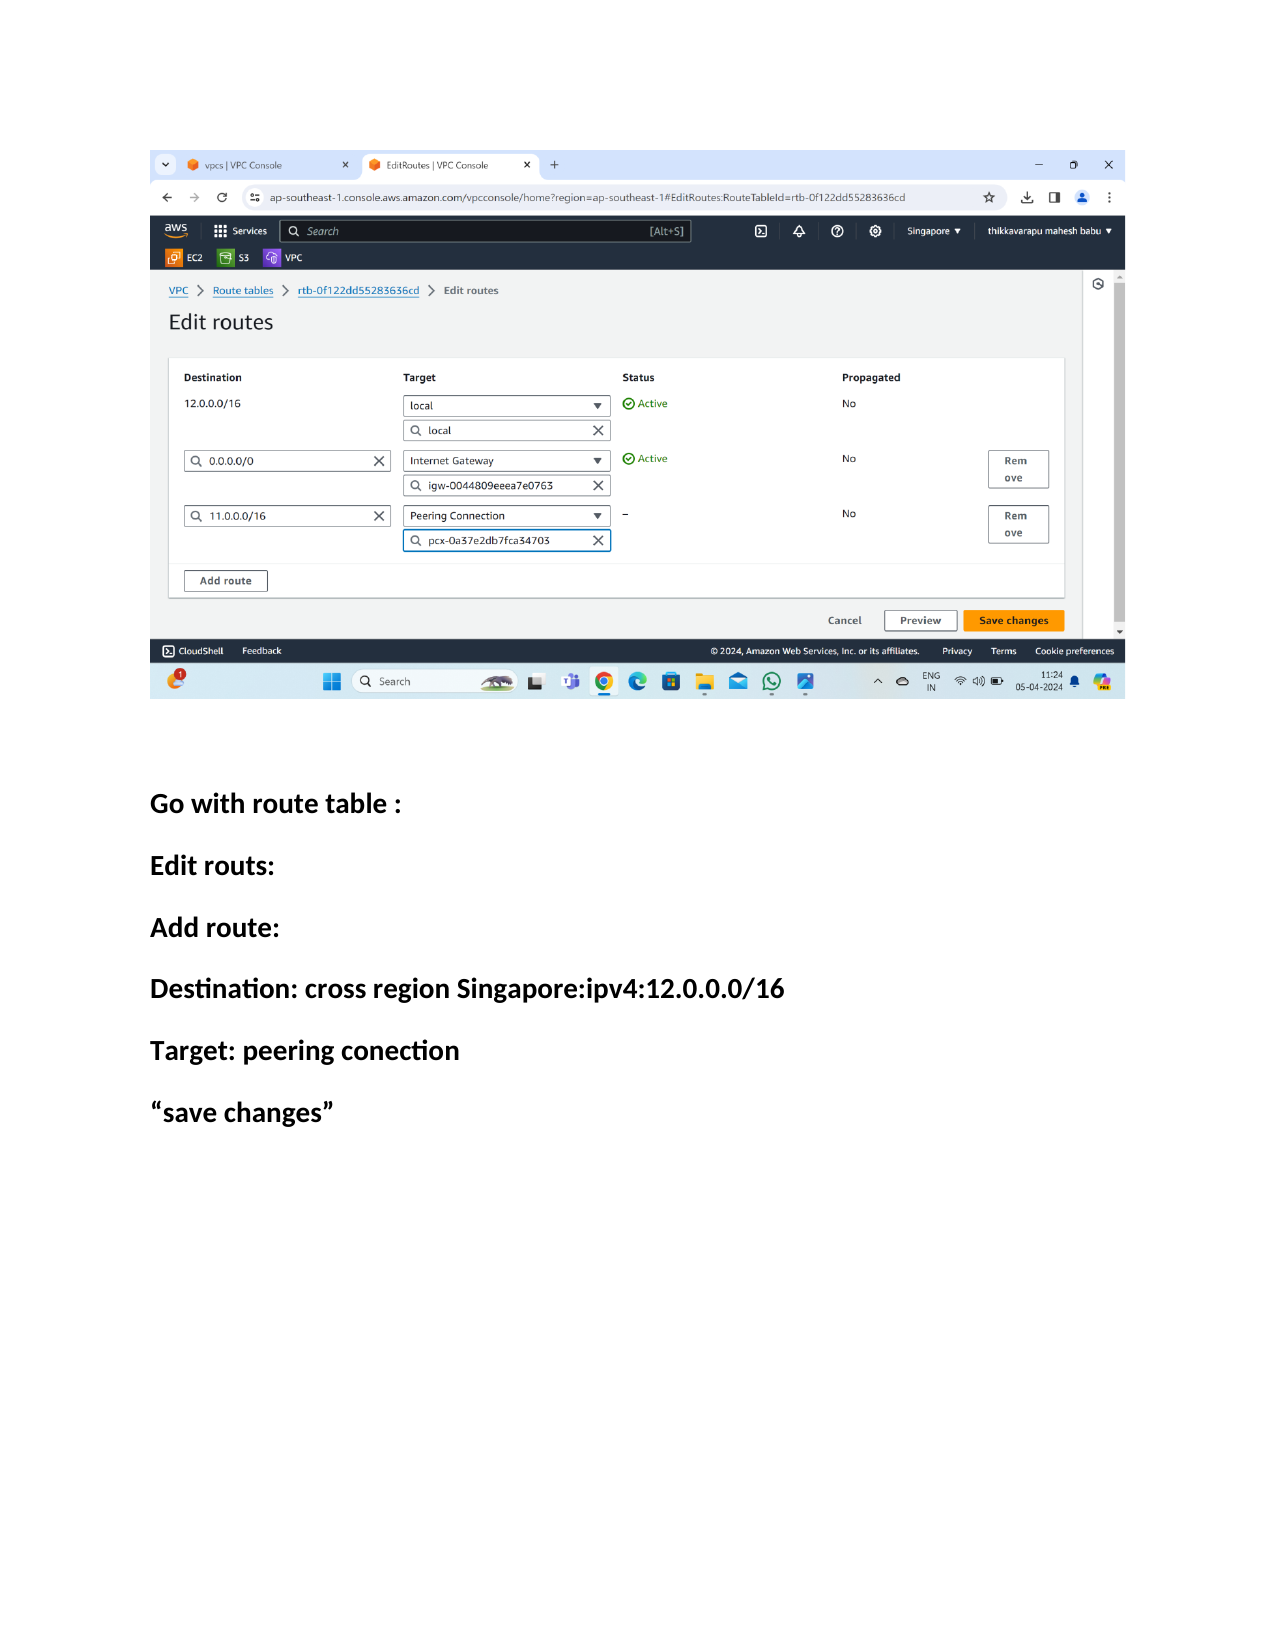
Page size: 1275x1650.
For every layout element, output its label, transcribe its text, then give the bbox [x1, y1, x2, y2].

text Edit routs: [150, 847, 1125, 883]
text Target: peering conection [150, 1032, 1125, 1068]
text Add route: [150, 909, 1125, 944]
text Destination: cross region Singapore:ipv4:12.0.0.0/16 [150, 971, 1125, 1006]
picture [150, 150, 1125, 699]
text “save changes” [150, 1094, 1125, 1130]
text Go with route table : [150, 785, 1125, 821]
